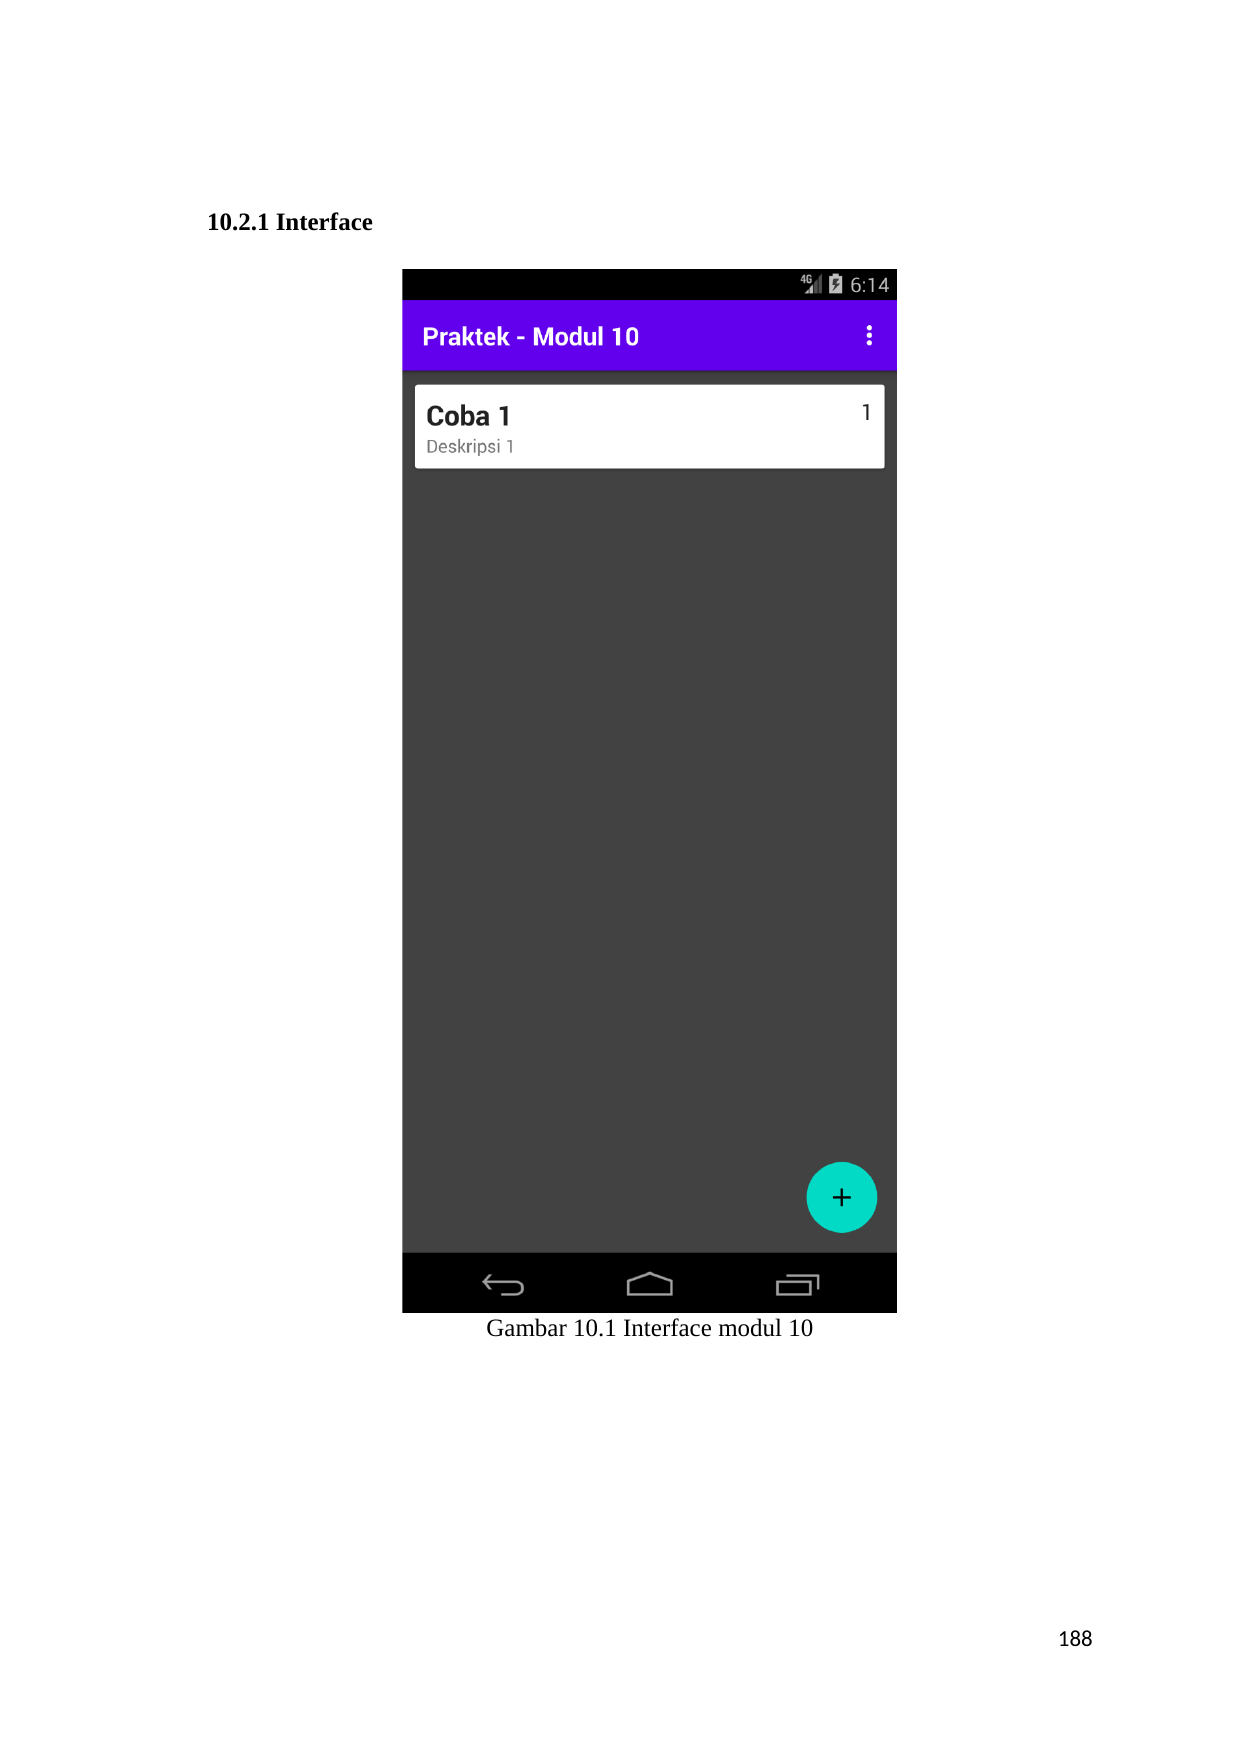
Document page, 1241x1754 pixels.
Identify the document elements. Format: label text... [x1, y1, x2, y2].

text 10.2.1 Interface [207, 207, 1092, 236]
text Gambar 10.1 Interface modul 10 [207, 1313, 1092, 1342]
picture [402, 269, 897, 1313]
